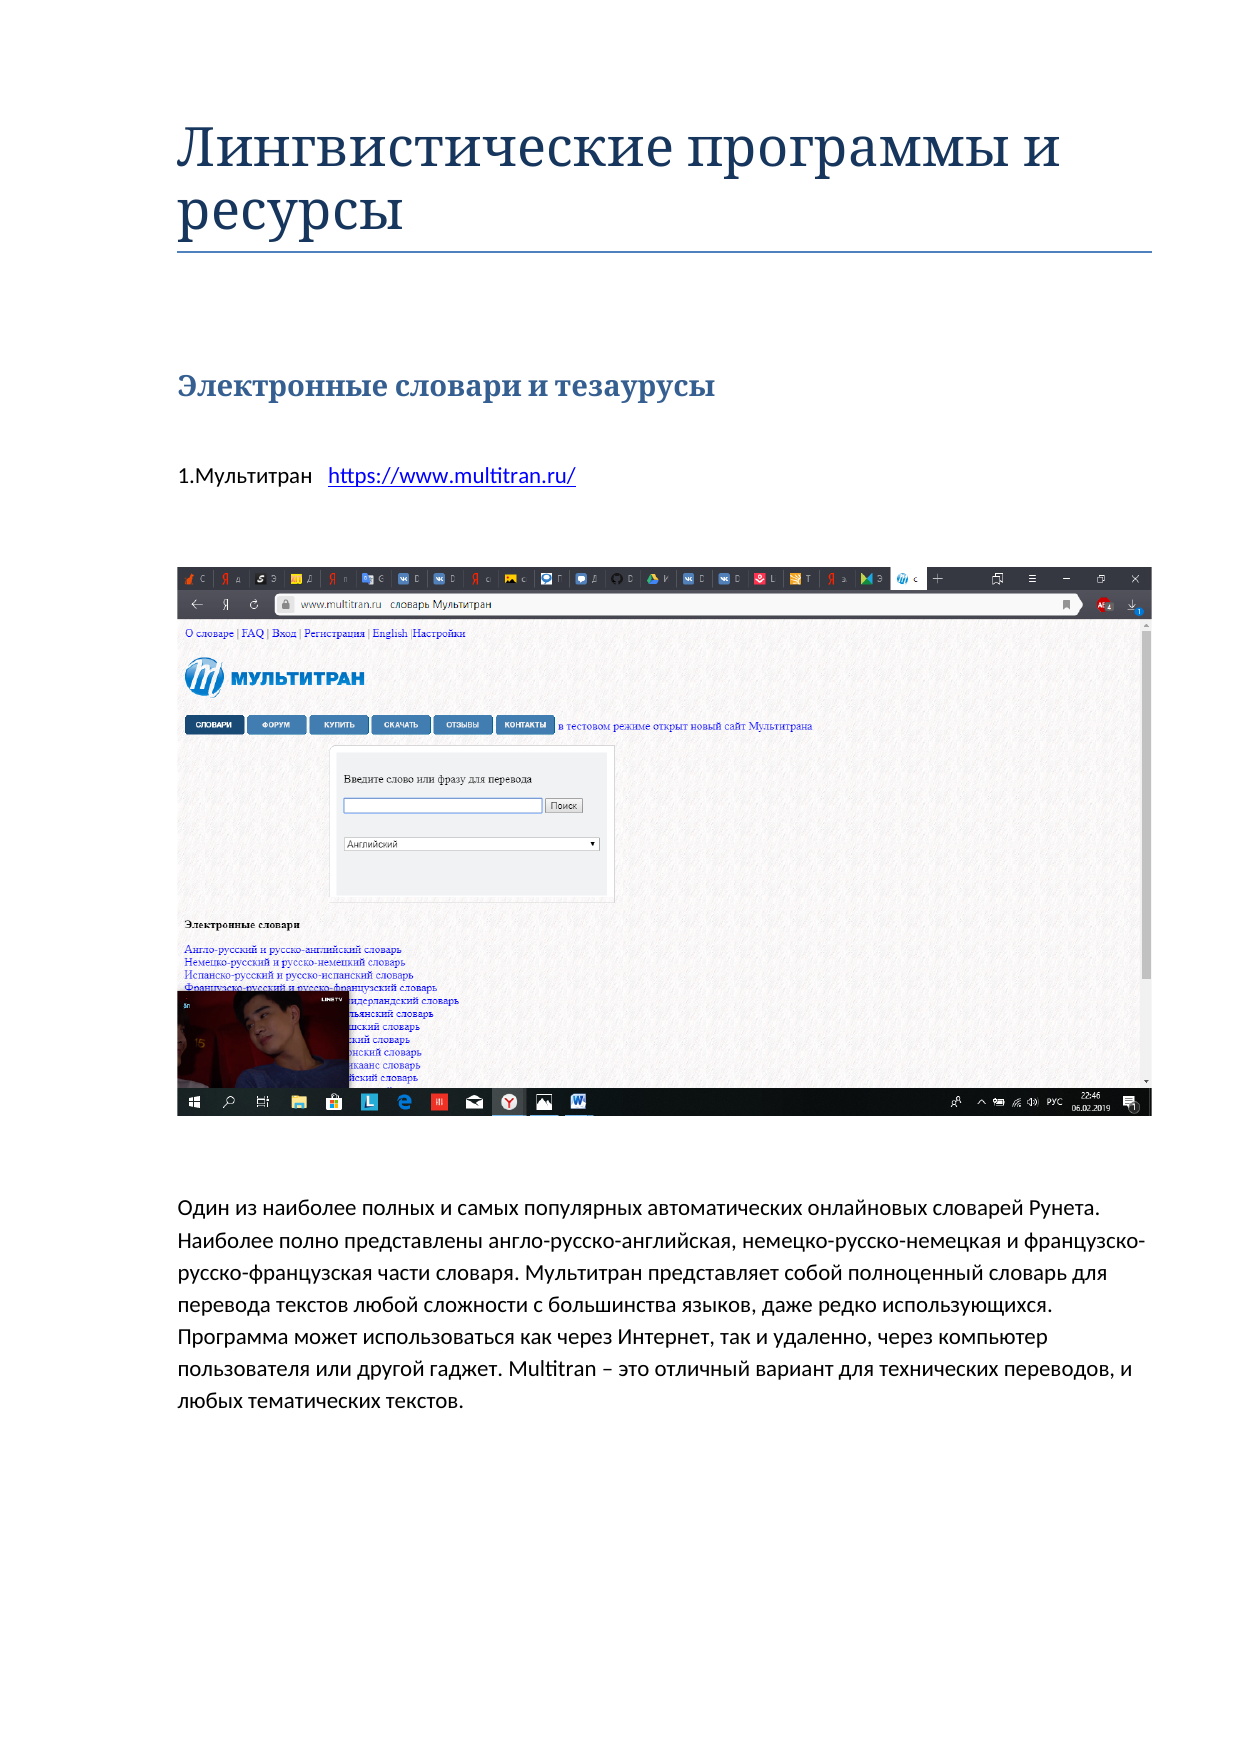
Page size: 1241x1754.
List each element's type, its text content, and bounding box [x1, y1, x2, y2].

subtitle Электронные словари и тезаурусы [177, 370, 1152, 404]
text 1.Мультитран https://www.multitran.ru/ [177, 462, 1152, 490]
text Один из наиболее полных и самых популярных автоматических онлайновых словарей Рунета. Наиболее полно представлены англо-русско-английская, немецко-русско-немецкая и французско-русско-французская части словаря. Мультитран представляет собой полноценный словарь для перевода текстов любой сложности с большинства языков, даже редко использующихся. Программа может использоваться как через Интернет, так и удаленно, через компьютер пользователя или другой гаджет. Multitran – это отличный вариант для технических переводов, и любых тематических текстов. [177, 1193, 1152, 1415]
title Лингвистические программы и ресурсы [177, 118, 1152, 251]
picture [177, 567, 1152, 1116]
